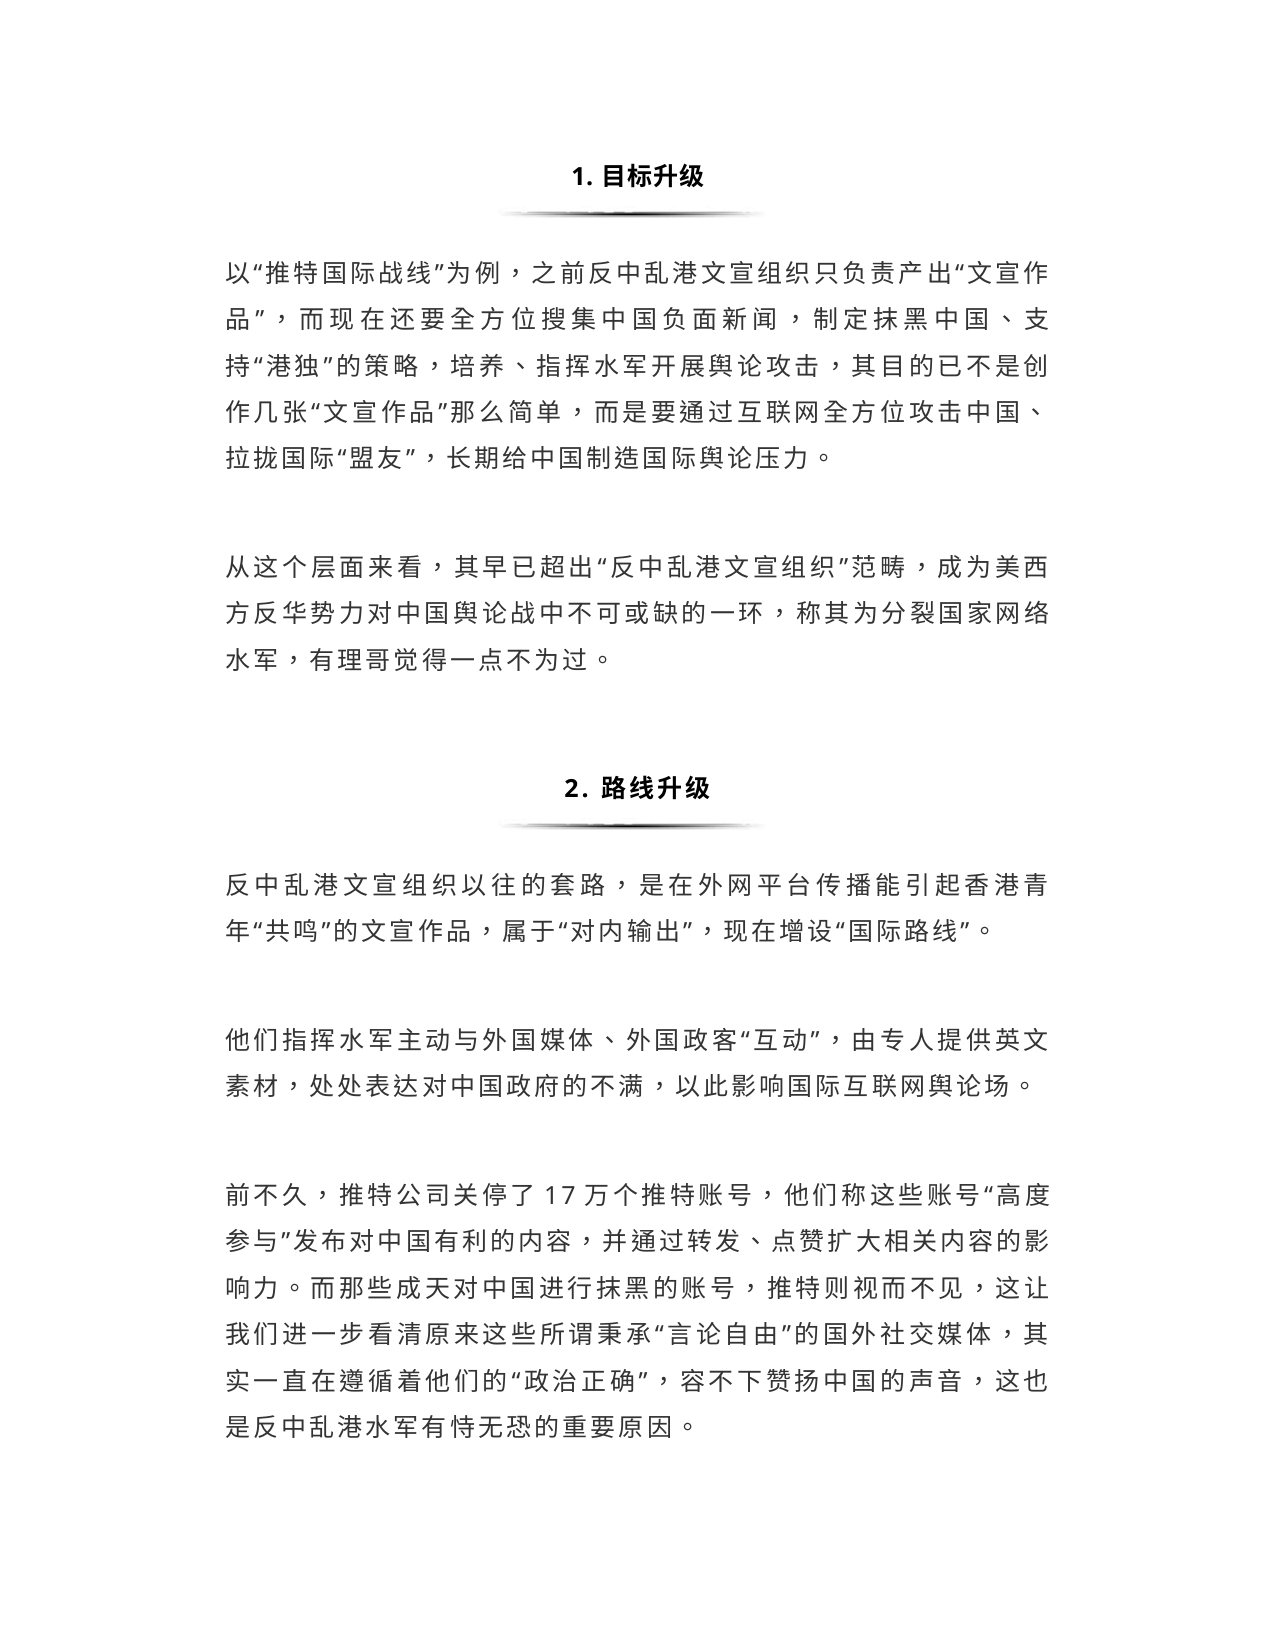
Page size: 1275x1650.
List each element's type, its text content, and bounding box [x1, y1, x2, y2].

text 从这个层面来看，其早已超出“反中乱港文宣组织”范畴，成为美西方反华势力对中国舆论战中不可或缺的一环，称其为分裂国家网络水军，有理哥觉得一点不为过。 [225, 537, 1050, 677]
text 反中乱港文宣组织以往的套路，是在外网平台传播能引起香港青年“共鸣”的文宣作品，属于“对内输出”，现在增设“国际路线”。 [225, 855, 1050, 948]
text 1. 目标升级 [212, 150, 1062, 192]
picture [496, 206, 779, 222]
text 他们指挥水军主动与外国媒体、外国政客“互动”，由专人提供英文素材，处处表达对中国政府的不满，以此影响国际互联网舆论场。 [225, 1010, 1050, 1103]
text 2. 路线升级 [212, 762, 1062, 804]
text 以“推特国际战线”为例，之前反中乱港文宣组织只负责产出“文宣作品”，而现在还要全方位搜集中国负面新闻，制定抹黑中国、支持“港独”的策略，培养、指挥水军开展舆论攻击，其目的已不是创作几张“文宣作品”那么简单，而是要通过互联网全方位攻击中国、拉拢国际“盟友”，长期给中国制造国际舆论压力。 [225, 243, 1050, 475]
picture [496, 818, 779, 834]
text 前不久，推特公司关停了17万个推特账号，他们称这些账号“高度参与”发布对中国有利的内容，并通过转发、点赞扩大相关内容的影响力。而那些成天对中国进行抹黑的账号，推特则视而不见，这让我们进一步看清原来这些所谓秉承“言论自由”的国外社交媒体，其实一直在遵循着他们的“政治正确”，容不下赞扬中国的声音，这也是反中乱港水军有恃无恐的重要原因。 [225, 1165, 1050, 1444]
